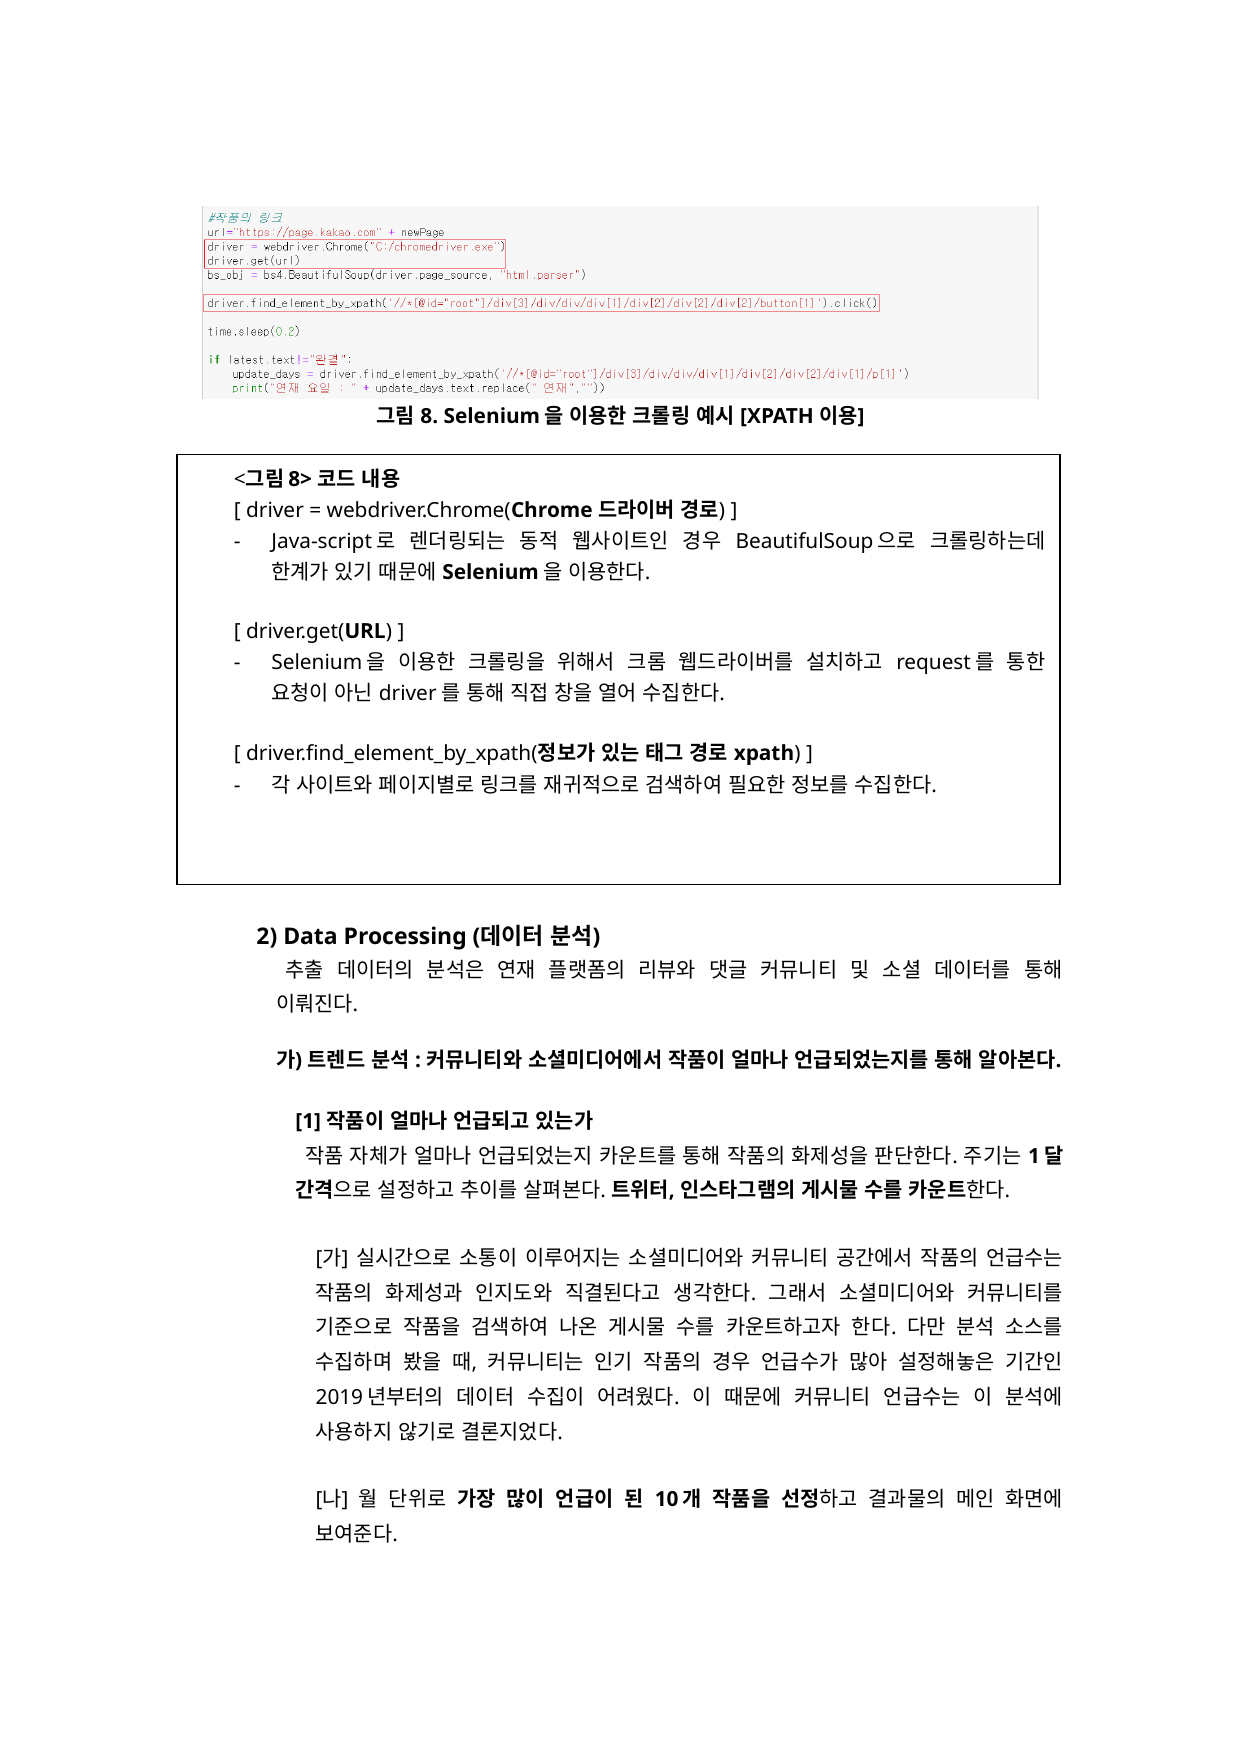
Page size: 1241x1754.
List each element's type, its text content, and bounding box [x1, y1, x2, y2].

text [가] 실시간으로 소통이 이루어지는 소셜미디어와 커뮤니티 공간에서 작품의 언급수는 작품의 화제성과 인지도와 직결된다고 생각한다. 그래서 소셜미디어와 커뮤니티를 기준으로 작품을 검색하여 나온 게시물 수를 카운트하고자 한다. 다만 분석 소스를 수집하며 봤을 때, 커뮤니티는 인기 작품의 경우 언급수가 많아 설정해놓은 기간인 2019년부터의 데이터 수집이 어려웠다. 이 때문에 커뮤니티 언급수는 이 분석에 사용하지 않기로 결론지었다. [315, 1241, 1063, 1445]
text 가) 트렌드 분석 : 커뮤니티와 소셜미디어에서 작품이 얼마나 언급되었는지를 통해 알아본다. [276, 1043, 1063, 1073]
text 작품 자체가 얼마나 언급되었는지 카운트를 통해 작품의 화제성을 판단한다. 주기는 1달 간격으로 설정하고 추이를 살펴본다. 트위터, 인스타그램의 게시물 수를 카운트한다. [295, 1139, 1063, 1204]
text [나] 월 단위로 가장 많이 언급이 된 10개 작품을 선정하고 결과물의 메인 화면에 보여준다. [315, 1482, 1063, 1547]
picture [196, 206, 1044, 399]
text 그림 8. Selenium을 이용한 크롤링 예시 [XPATH 이용] [177, 399, 1063, 429]
text [1] 작품이 얼마나 언급되고 있는가 [295, 1104, 1063, 1134]
text 2) Data Processing (데이터 분석) [256, 918, 1063, 952]
text 추출 데이터의 분석은 연재 플랫폼의 리뷰와 댓글 커뮤니티 및 소셜 데이터를 통해 이뤄진다. [276, 953, 1063, 1018]
